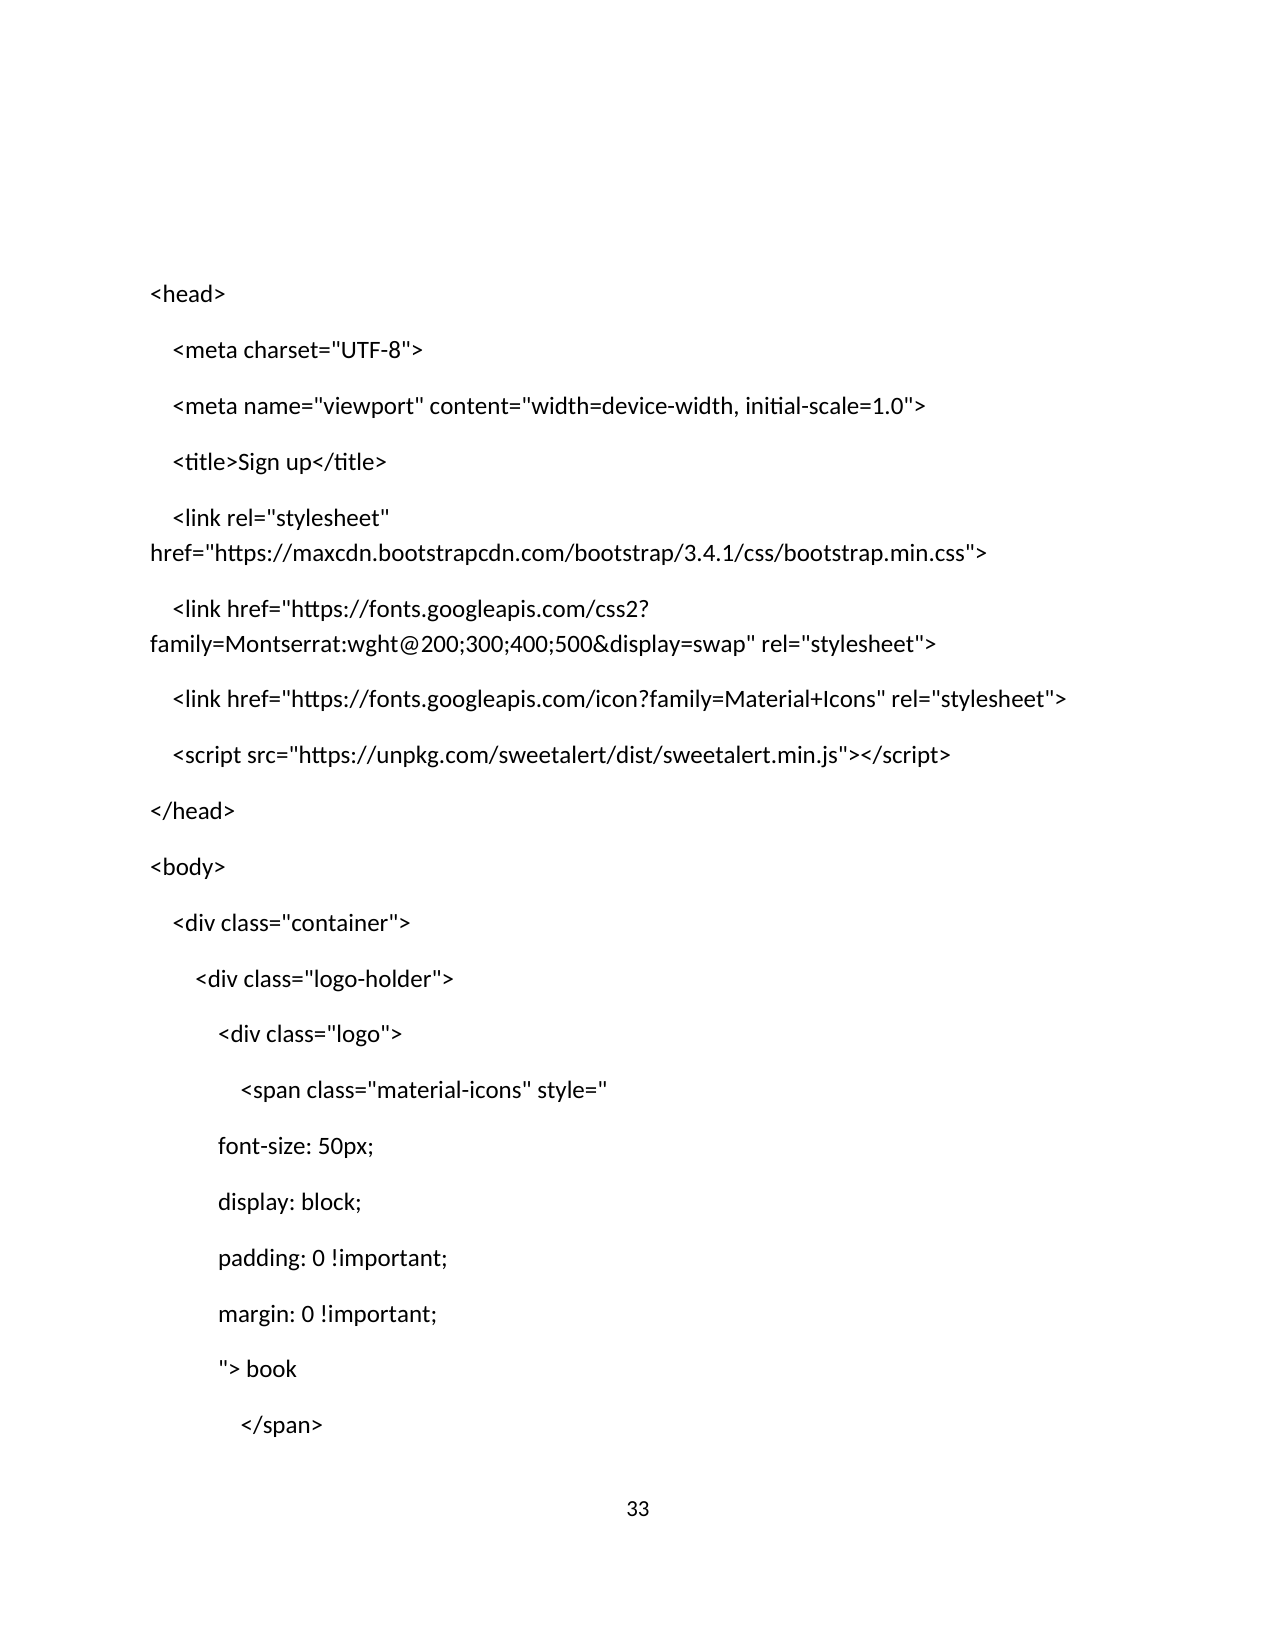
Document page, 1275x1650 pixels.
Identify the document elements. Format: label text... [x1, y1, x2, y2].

text </head> [150, 795, 1125, 826]
text </span> [150, 1409, 1125, 1440]
text <link rel="stylesheet" href="https://maxcdn.bootstrapcdn.com/bootstrap/3.4.1/css/bootstrap.min.css"> [150, 502, 1125, 567]
text <meta name="viewport" content="width=device-width, initial-scale=1.0"> [150, 390, 1125, 421]
text font-size: 50px; [150, 1130, 1125, 1161]
text <title>Sign up</title> [150, 446, 1125, 477]
text display: block; [150, 1186, 1125, 1217]
text <script src="https://unpkg.com/sweetalert/dist/sweetalert.min.js"></script> [150, 739, 1125, 770]
text <link href="https://fonts.googleapis.com/css2?family=Montserrat:wght@200;300;400;500&display=swap" rel="stylesheet"> [150, 593, 1125, 658]
text <span class="material-icons" style=" [150, 1074, 1125, 1105]
text <head> [150, 278, 1125, 309]
text <body> [150, 851, 1125, 882]
text <link href="https://fonts.googleapis.com/icon?family=Material+Icons" rel="stylesheet"> [150, 683, 1125, 714]
text margin: 0 !important; [150, 1298, 1125, 1328]
text <meta charset="UTF-8"> [150, 334, 1125, 365]
text <div class="logo"> [150, 1018, 1125, 1049]
text <div class="container"> [150, 907, 1125, 937]
text padding: 0 !important; [150, 1242, 1125, 1272]
text "> book [150, 1353, 1125, 1384]
text <div class="logo-holder"> [150, 963, 1125, 993]
